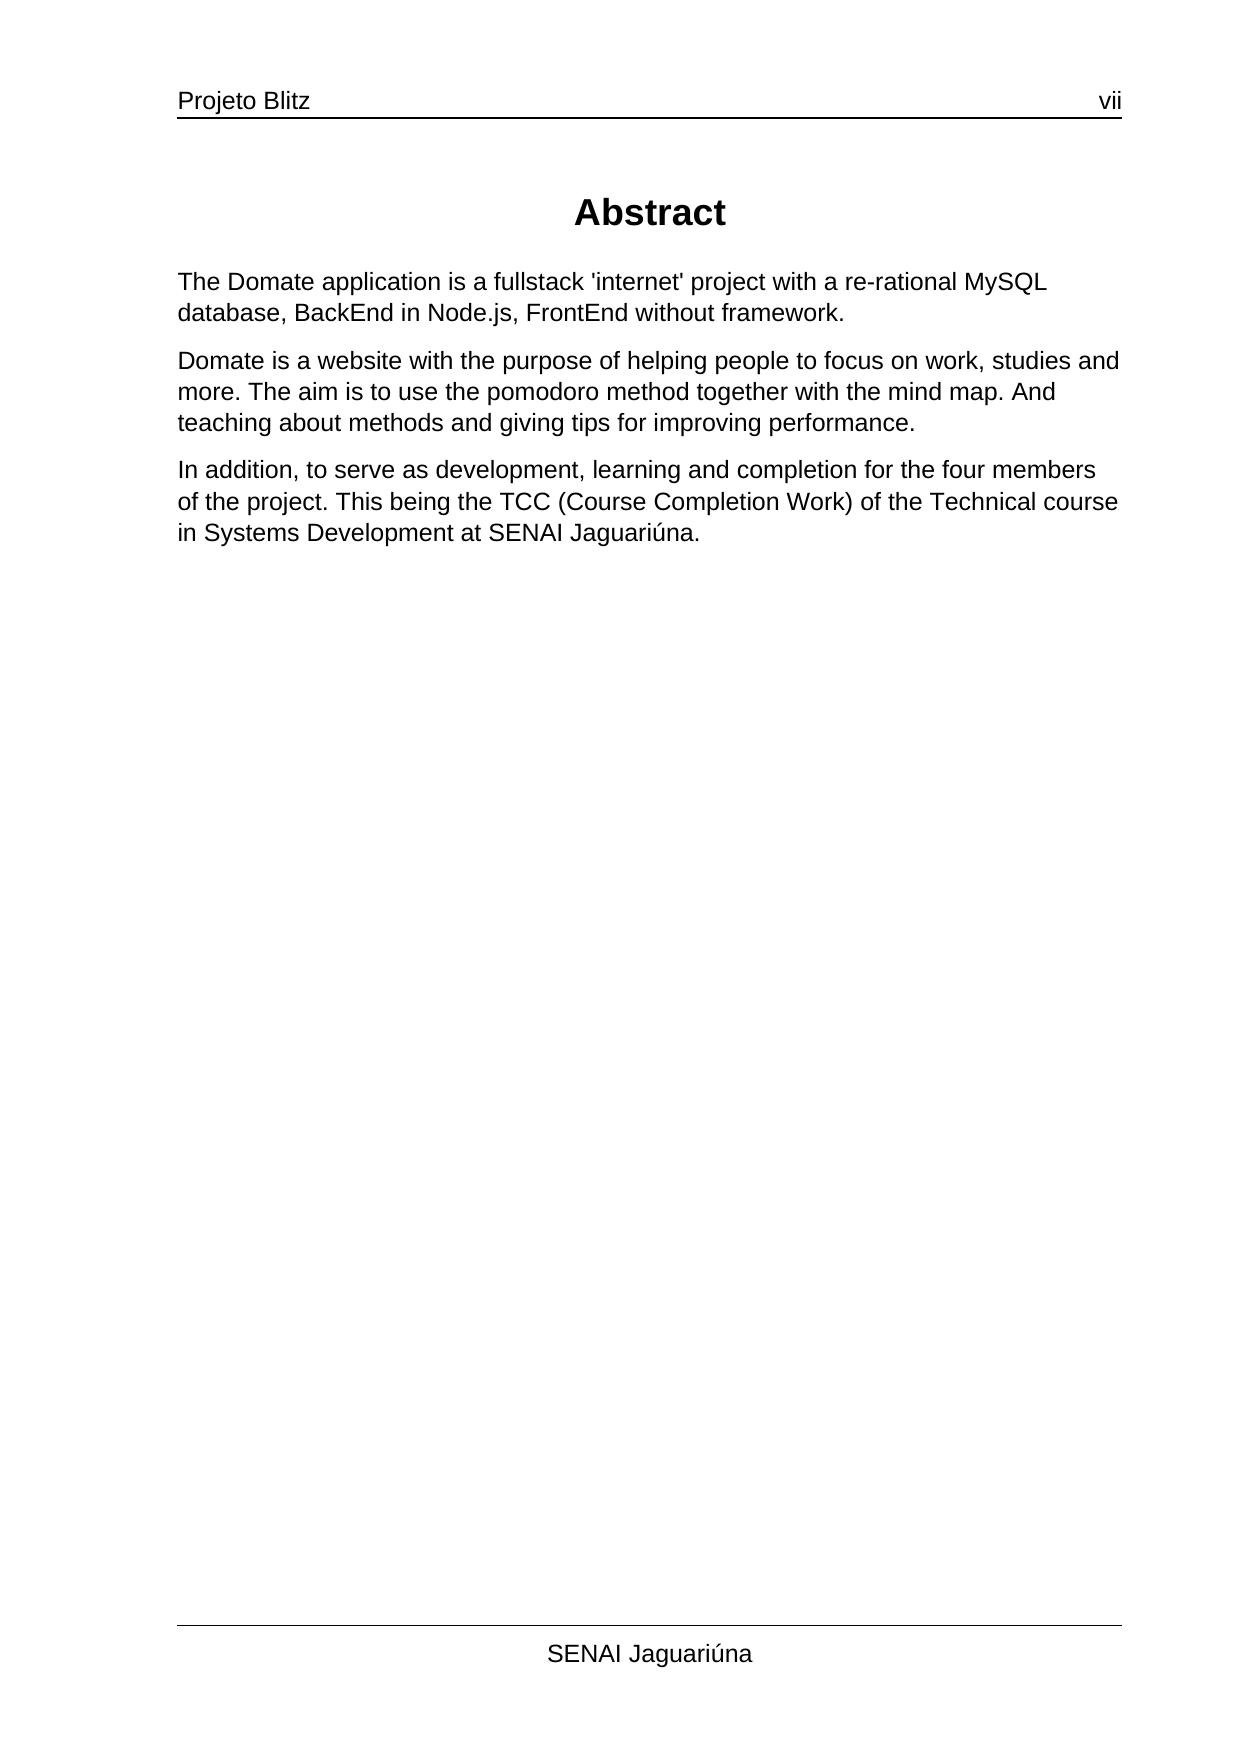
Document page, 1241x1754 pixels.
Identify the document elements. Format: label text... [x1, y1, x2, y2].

text In addition, to serve as development, learning and completion for the four members of the project. This being the TCC (Course Completion Work) of the Technical course in Systems Development at SENAI Jaguariúna. [177, 455, 1122, 546]
text The Domate application is a fullstack 'internet' project with a re-rational MySQL database, BackEnd in Node.js, FrontEnd without framework. [177, 267, 1122, 327]
text Domate is a website with the purpose of helping people to focus on work, studies and more. The aim is to use the pomodoro method together with the mind map. And teaching about methods and giving tips for improving performance. [177, 346, 1122, 436]
text Abstract [177, 190, 1122, 233]
